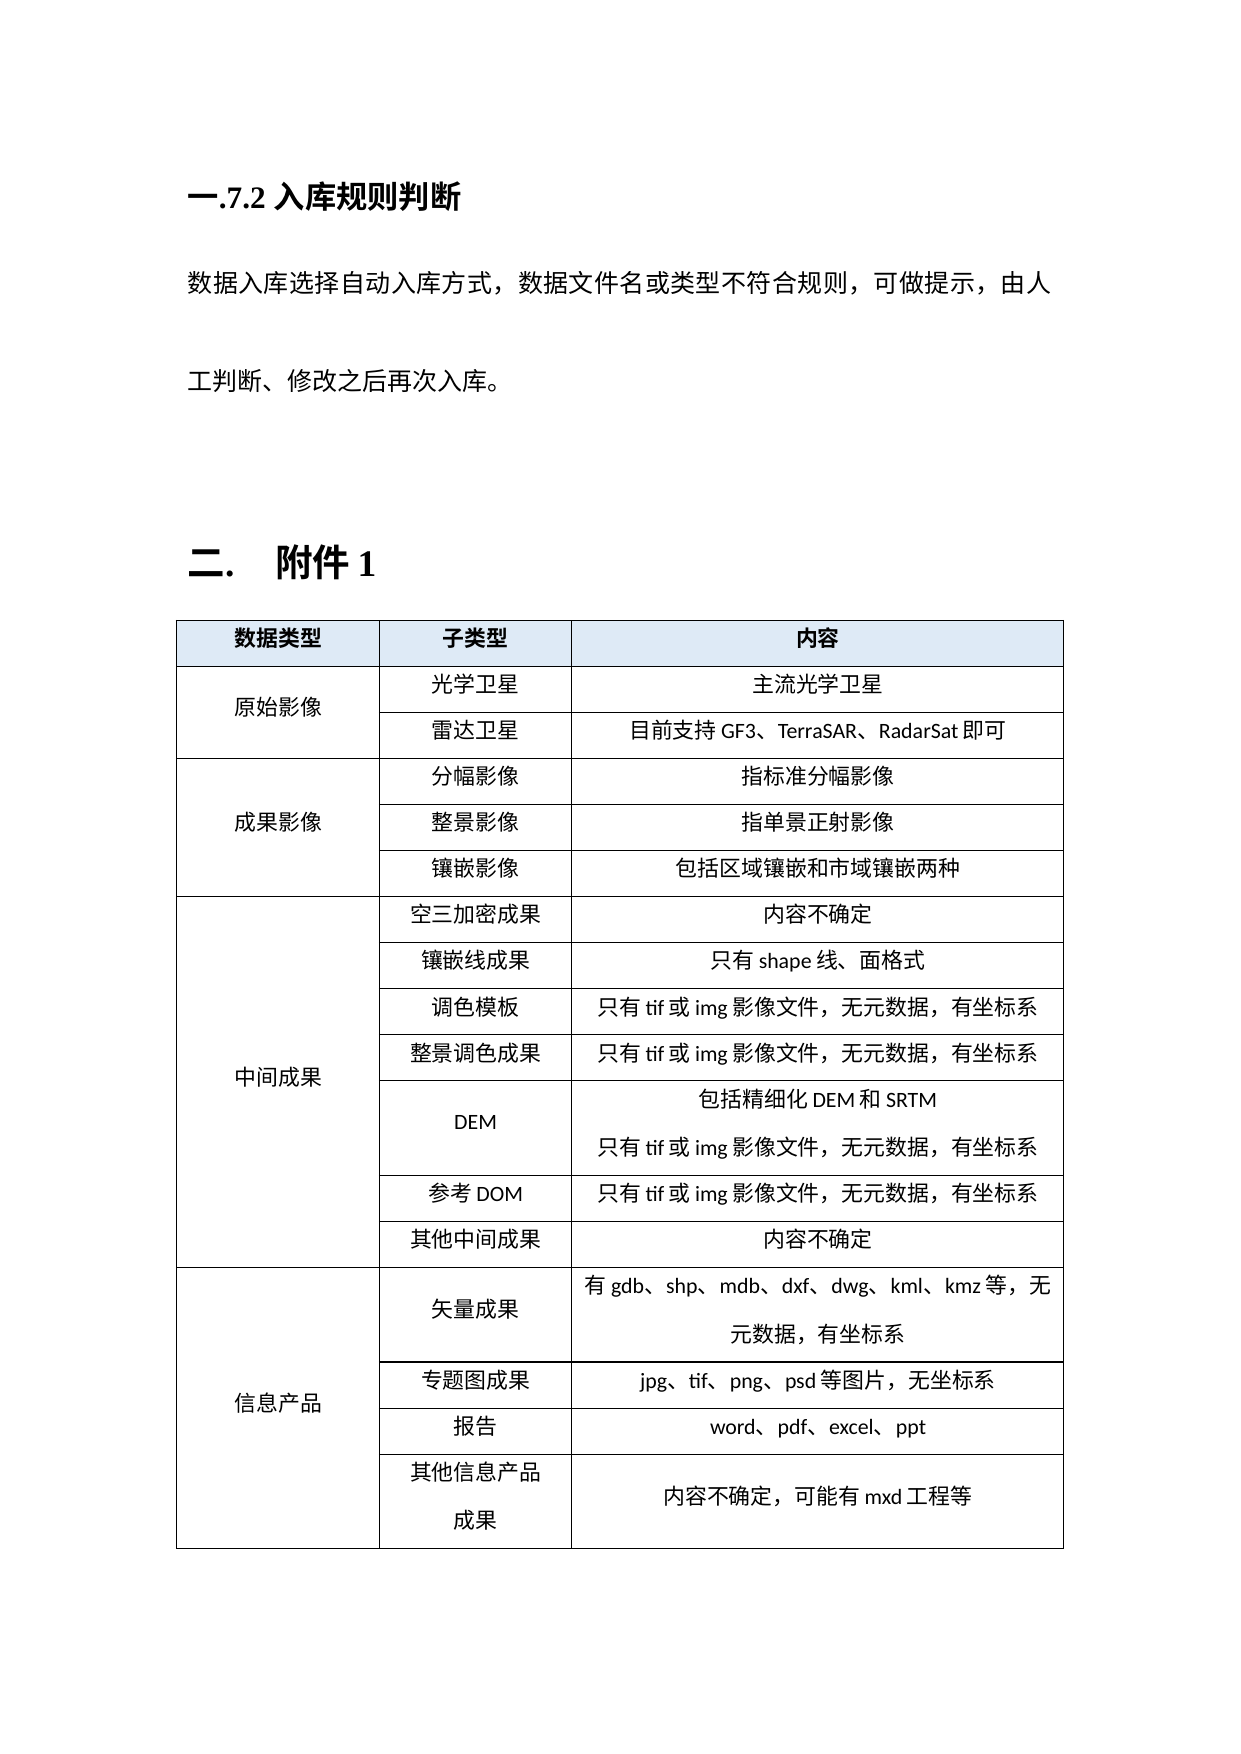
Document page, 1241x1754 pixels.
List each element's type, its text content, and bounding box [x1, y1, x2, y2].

table_cell 参考DOM [380, 1176, 571, 1221]
table_cell 分幅影像 [380, 759, 571, 804]
table_cell 成果影像 [177, 759, 379, 896]
subtitle 附件1 [187, 528, 1053, 593]
table_cell 主流光学卫星 [572, 667, 1063, 712]
table_cell 有gdb、shp、mdb、dxf、dwg、kml、kmz等，无元数据，有坐标系 [572, 1268, 1063, 1361]
table_cell 原始影像 [177, 667, 379, 758]
table_cell 专题图成果 [380, 1363, 571, 1407]
table_cell 整景影像 [380, 805, 571, 850]
table_cell word、pdf、excel、ppt [572, 1409, 1063, 1453]
table_cell 包括精细化DEM和SRTM 只有tif或img影像文件，无元数据，有坐标系 [572, 1081, 1063, 1174]
table_cell 其他信息产品 成果 [380, 1455, 571, 1548]
table_cell 雷达卫星 [380, 713, 571, 758]
table_cell 内容不确定 [572, 897, 1063, 942]
table_cell 信息产品 [177, 1268, 379, 1548]
table_cell 镶嵌影像 [380, 851, 571, 896]
text 数据入库选择自动入库方式，数据文件名或类型不符合规则，可做提示，由人工判断、修改之后再次入库。 [187, 249, 1053, 412]
table_cell 包括区域镶嵌和市域镶嵌两种 [572, 851, 1063, 896]
table_header 内容 [572, 621, 1063, 666]
subtitle 入库规则判断 [187, 162, 1053, 227]
table_cell 指标准分幅影像 [572, 759, 1063, 804]
table_cell 空三加密成果 [380, 897, 571, 942]
table_cell 只有tif或img影像文件，无元数据，有坐标系 [572, 1176, 1063, 1221]
table_cell 只有shape线、面格式 [572, 943, 1063, 988]
table_header 子类型 [380, 621, 571, 666]
table_cell DEM [380, 1081, 571, 1174]
table_cell 镶嵌线成果 [380, 943, 571, 988]
table_cell 其他中间成果 [380, 1222, 571, 1267]
table_cell 内容不确定，可能有mxd工程等 [572, 1455, 1063, 1548]
table_cell 只有tif或img影像文件，无元数据，有坐标系 [572, 989, 1063, 1034]
table_cell 中间成果 [177, 897, 379, 1267]
table_cell 只有tif或img影像文件，无元数据，有坐标系 [572, 1035, 1063, 1080]
table_cell 内容不确定 [572, 1222, 1063, 1267]
table_cell 报告 [380, 1409, 571, 1453]
table_header 数据类型 [177, 621, 379, 666]
table_cell 整景调色成果 [380, 1035, 571, 1080]
table_cell 指单景正射影像 [572, 805, 1063, 850]
table_cell jpg、tif、png、psd等图片，无坐标系 [572, 1363, 1063, 1407]
table_cell 矢量成果 [380, 1268, 571, 1361]
table_cell 调色模板 [380, 989, 571, 1034]
table_cell 光学卫星 [380, 667, 571, 712]
table_cell 目前支持GF3、TerraSAR、RadarSat即可 [572, 713, 1063, 758]
